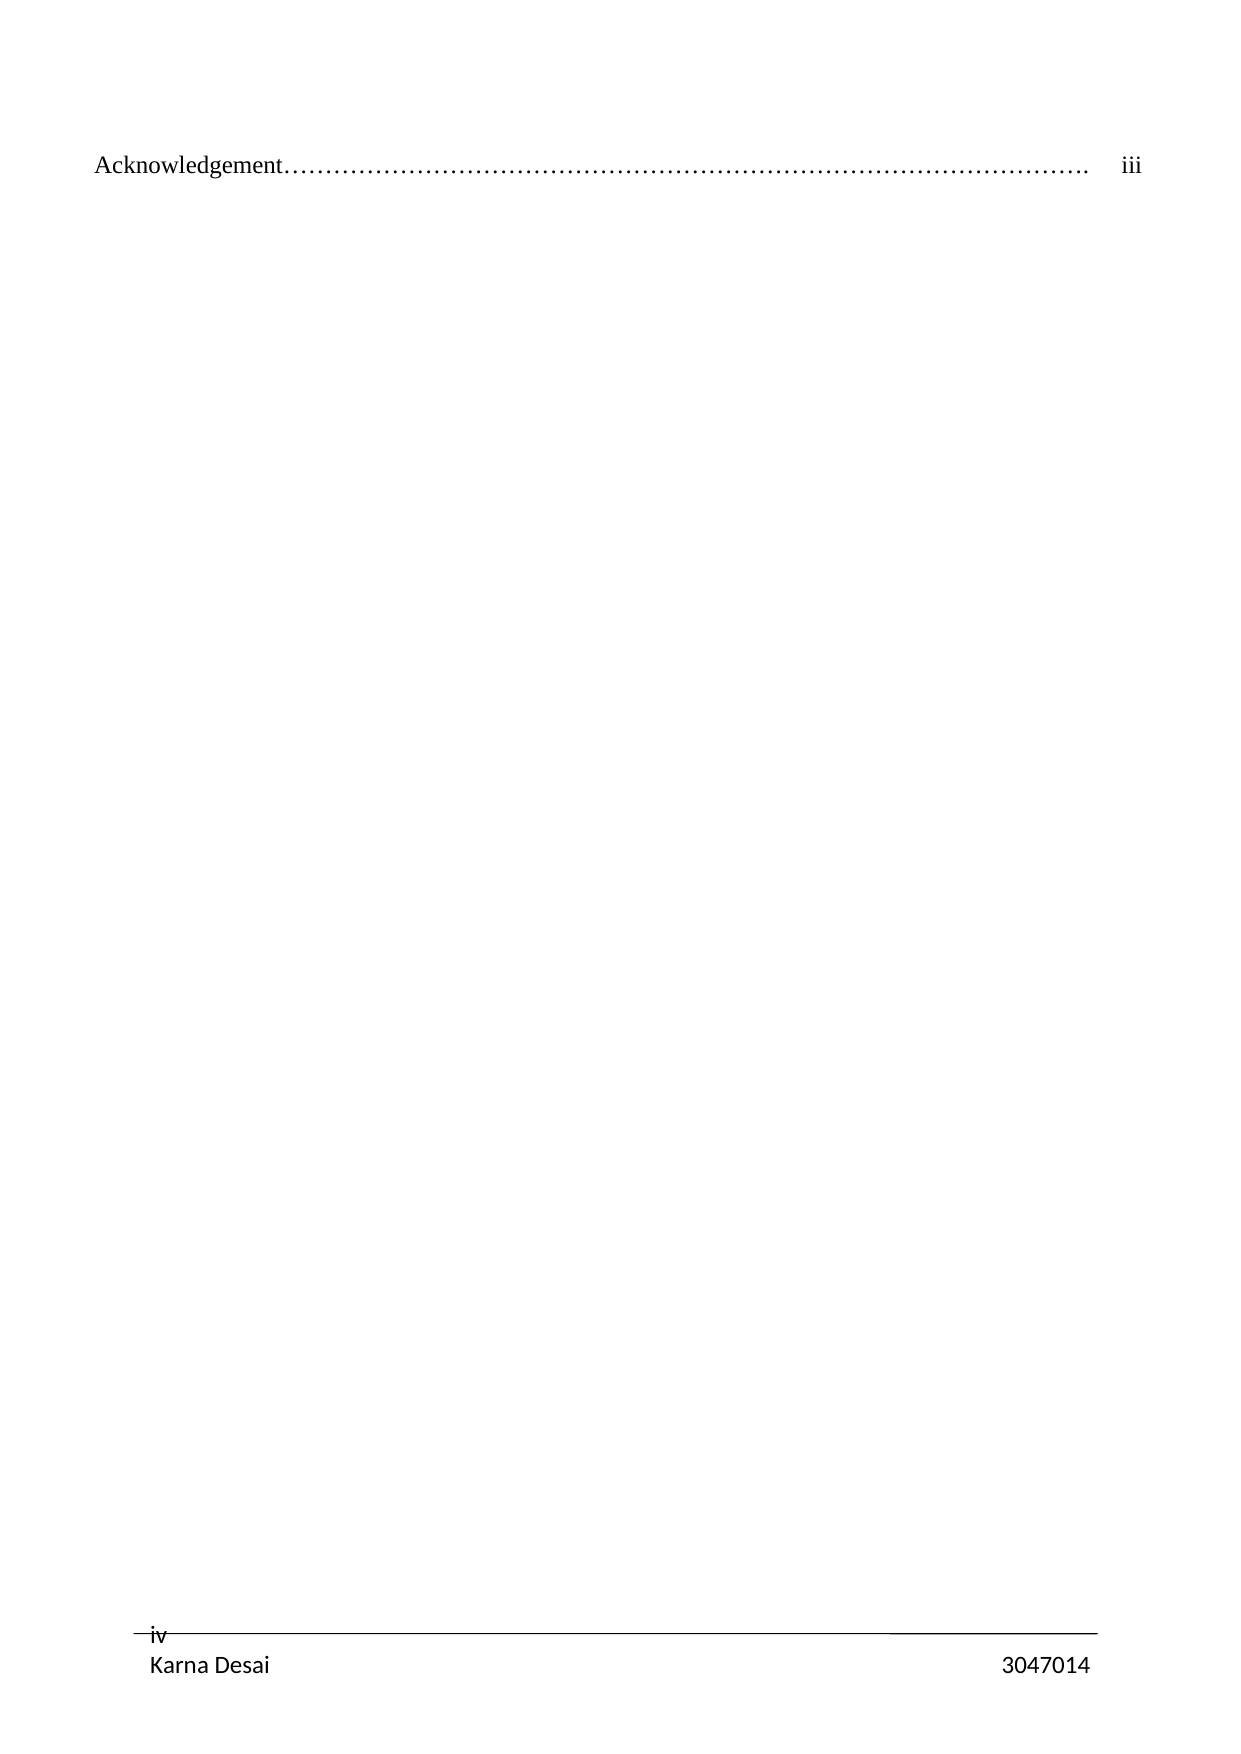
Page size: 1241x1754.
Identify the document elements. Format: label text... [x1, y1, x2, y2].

table_header Acknowledgement……………………………………………………………………………………. [83, 150, 1110, 193]
table_header iii [1110, 150, 1157, 193]
